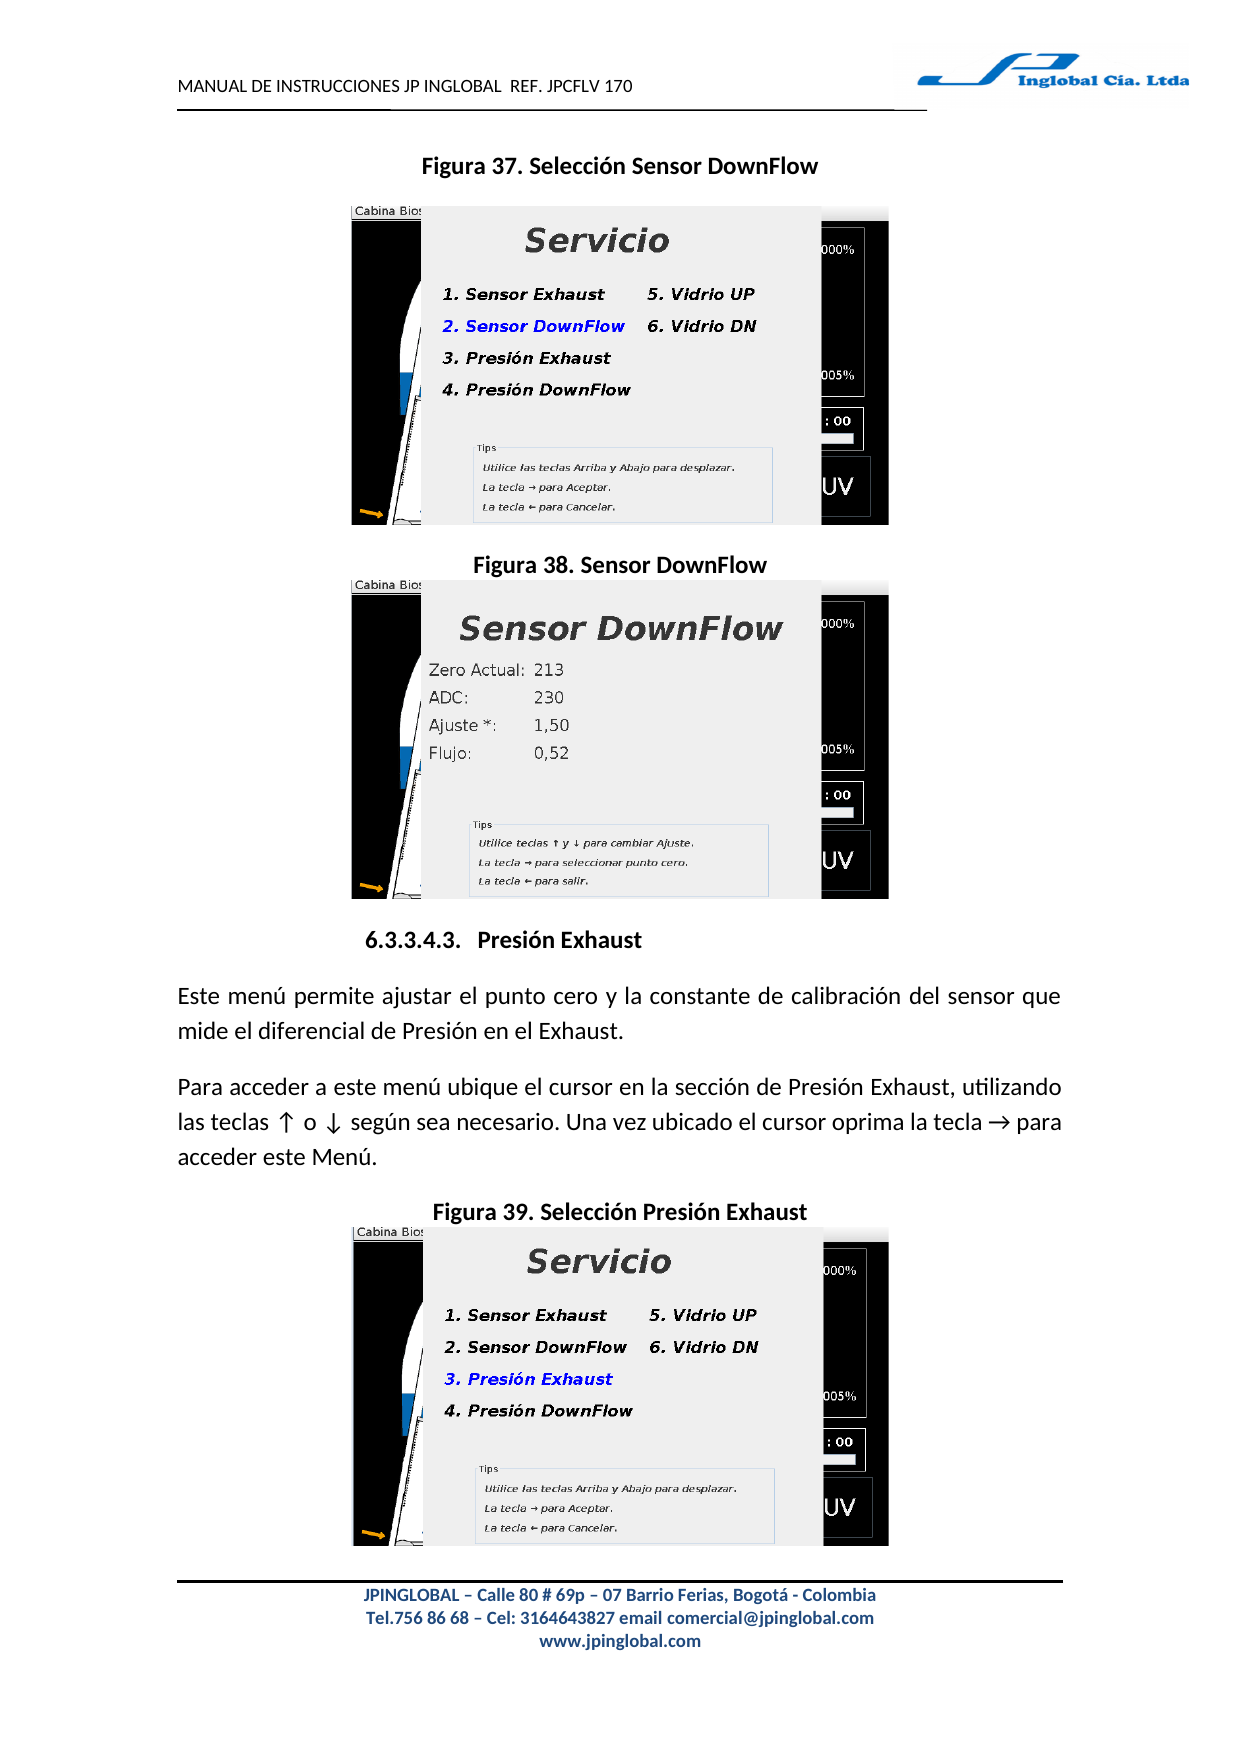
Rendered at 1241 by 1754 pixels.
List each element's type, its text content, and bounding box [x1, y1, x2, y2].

text Figura 39. Selección Presión Exhaust [177, 1196, 1063, 1227]
text Figura 38. Sensor DownFlow [177, 550, 1063, 580]
text Para acceder a este menú ubique el cursor en la sección de Presión Exhaust, utilizando las teclas ↑ o ↓ según sea necesario. Una vez ubicado el cursor oprima la tecla → para acceder este Menú. [177, 1071, 1063, 1171]
picture [351, 580, 889, 899]
list Presión Exhaust [365, 924, 1063, 954]
picture [351, 206, 889, 525]
text Figura 37. Selección Sensor DownFlow [177, 150, 1063, 181]
text Este menú permite ajustar el punto cero y la constante de calibración del sensor que mide el diferencial de Presión en el Exhaust. [177, 980, 1063, 1045]
picture [351, 1227, 889, 1546]
